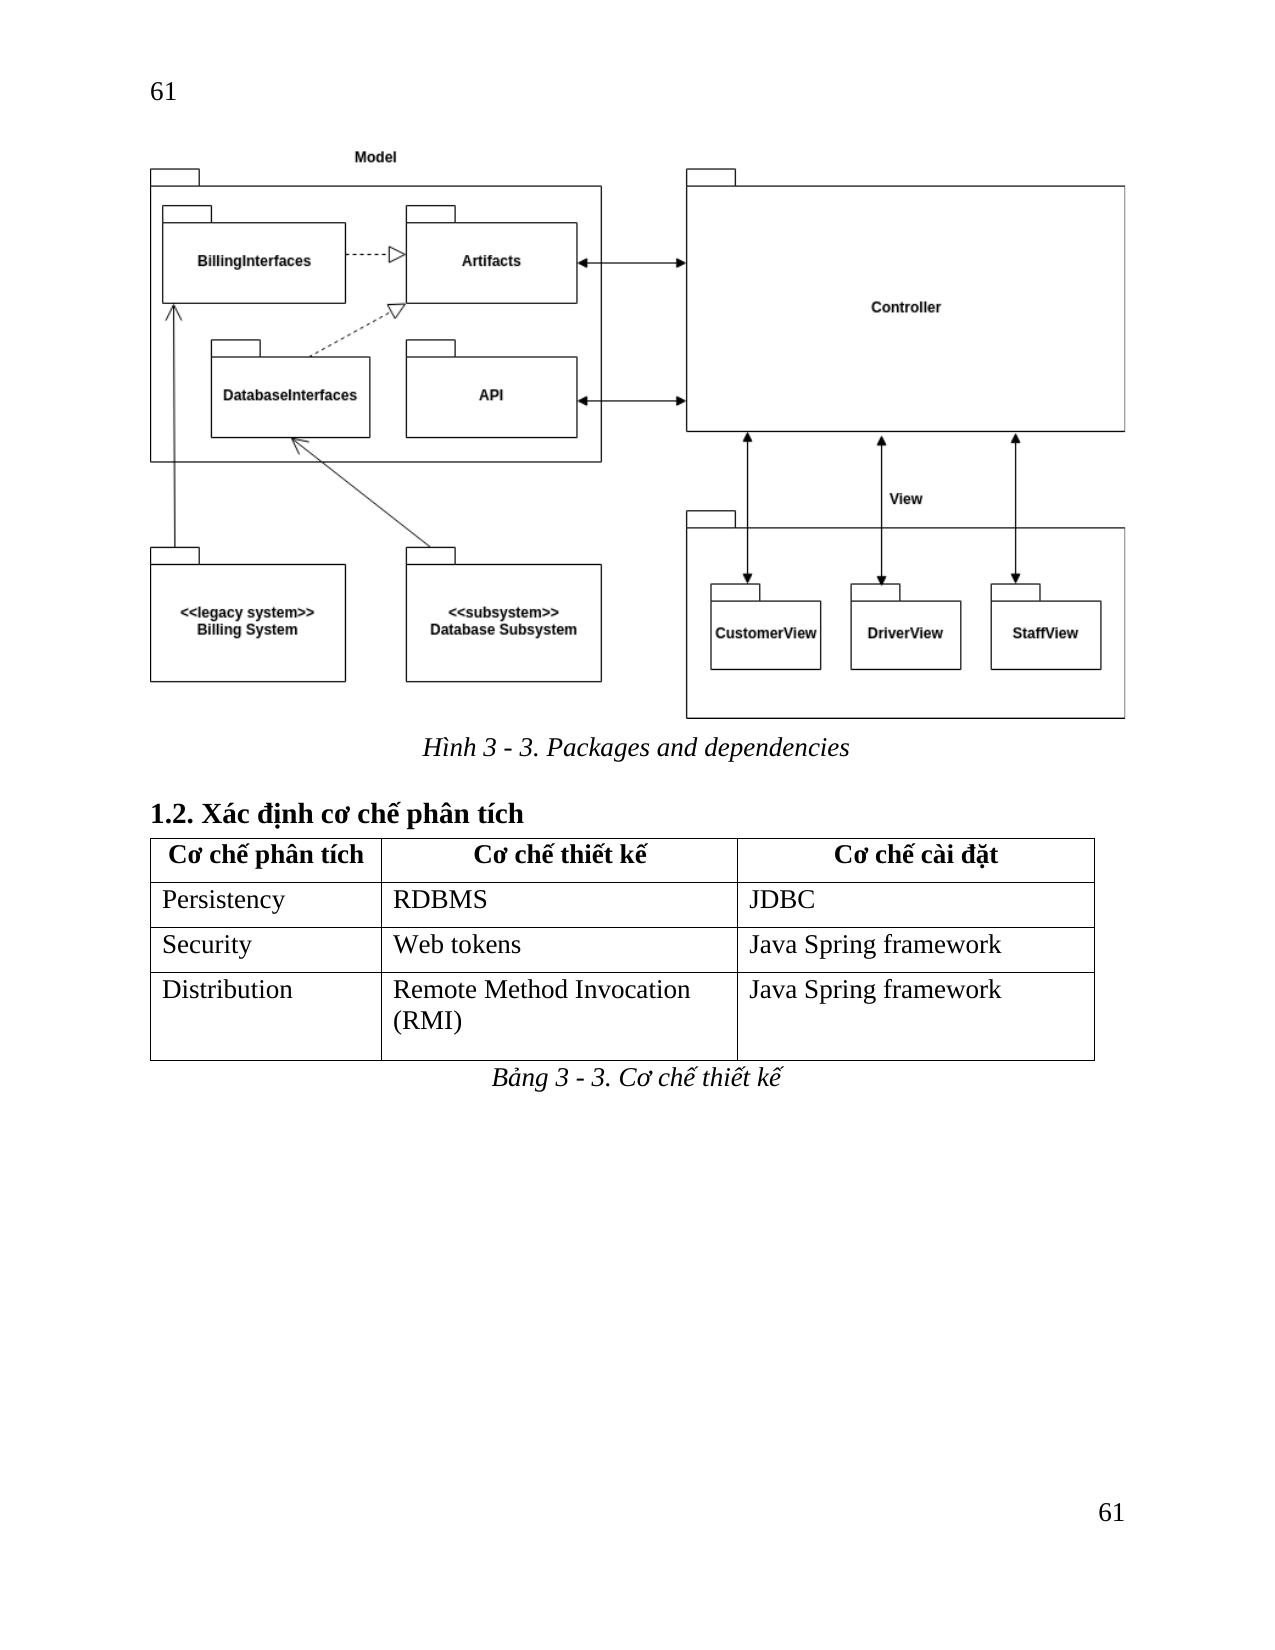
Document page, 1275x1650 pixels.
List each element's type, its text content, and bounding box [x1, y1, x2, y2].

table_cell Distribution [151, 973, 381, 1060]
table_cell Remote Method Invocation (RMI) [382, 973, 737, 1060]
table_cell Java Spring framework [738, 973, 1094, 1060]
text Bảng 3 - 3. Cơ chế thiết kế [150, 1061, 1125, 1092]
table_header Cơ chế phân tích [151, 839, 381, 882]
text Hình 3 - 3. Packages and dependencies [150, 731, 1125, 762]
table_cell Persistency [151, 883, 381, 927]
table_header Cơ chế thiết kế [382, 839, 737, 882]
table_cell Security [151, 928, 381, 972]
table_cell Web tokens [382, 928, 737, 972]
subtitle 1.2. Xác định cơ chế phân tích [150, 796, 1125, 829]
table_cell JDBC [738, 883, 1094, 927]
table_cell RDBMS [382, 883, 737, 927]
table_header Cơ chế cài đặt [738, 839, 1094, 882]
table_cell Java Spring framework [738, 928, 1094, 972]
picture [150, 150, 1125, 719]
